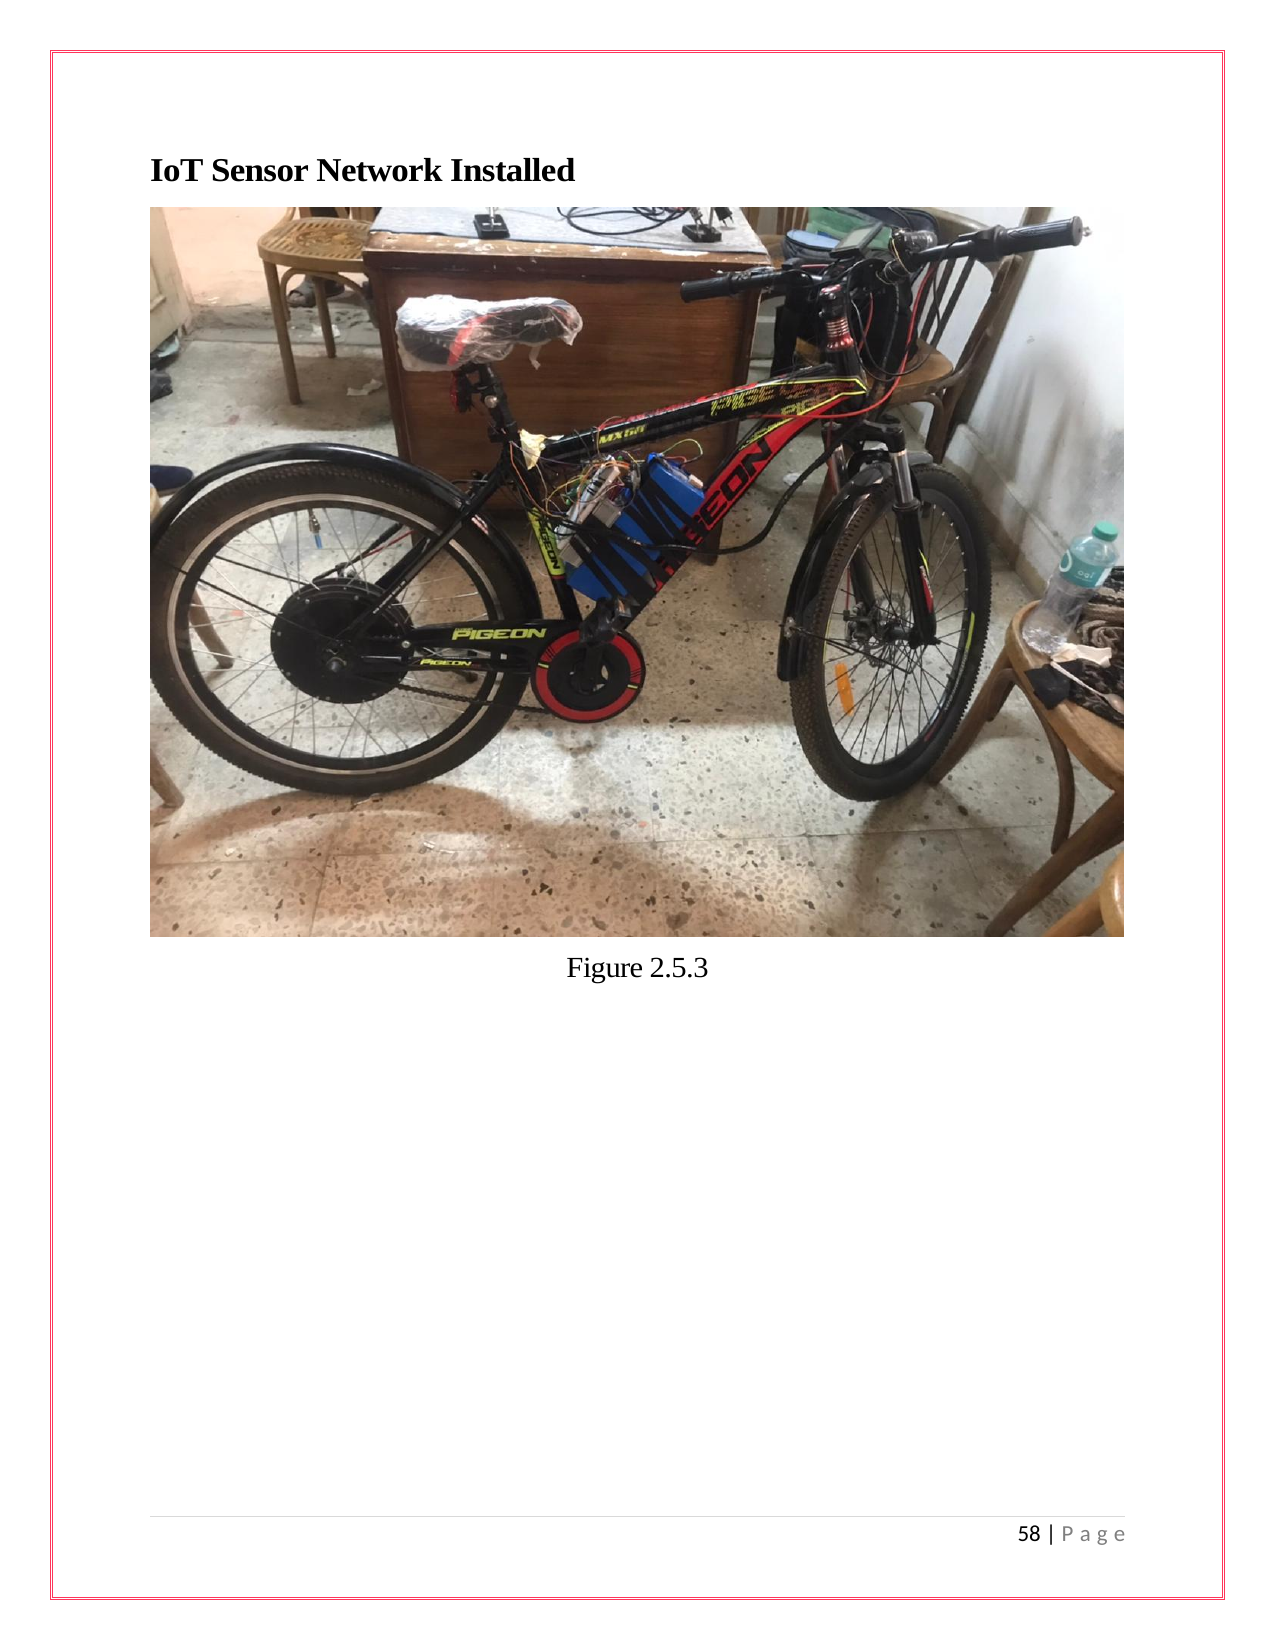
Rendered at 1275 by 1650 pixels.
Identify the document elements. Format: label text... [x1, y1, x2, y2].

text Figure 2.5.3 [150, 951, 1125, 984]
picture [150, 207, 1124, 937]
text IoT Sensor Network Installed [150, 150, 1125, 188]
